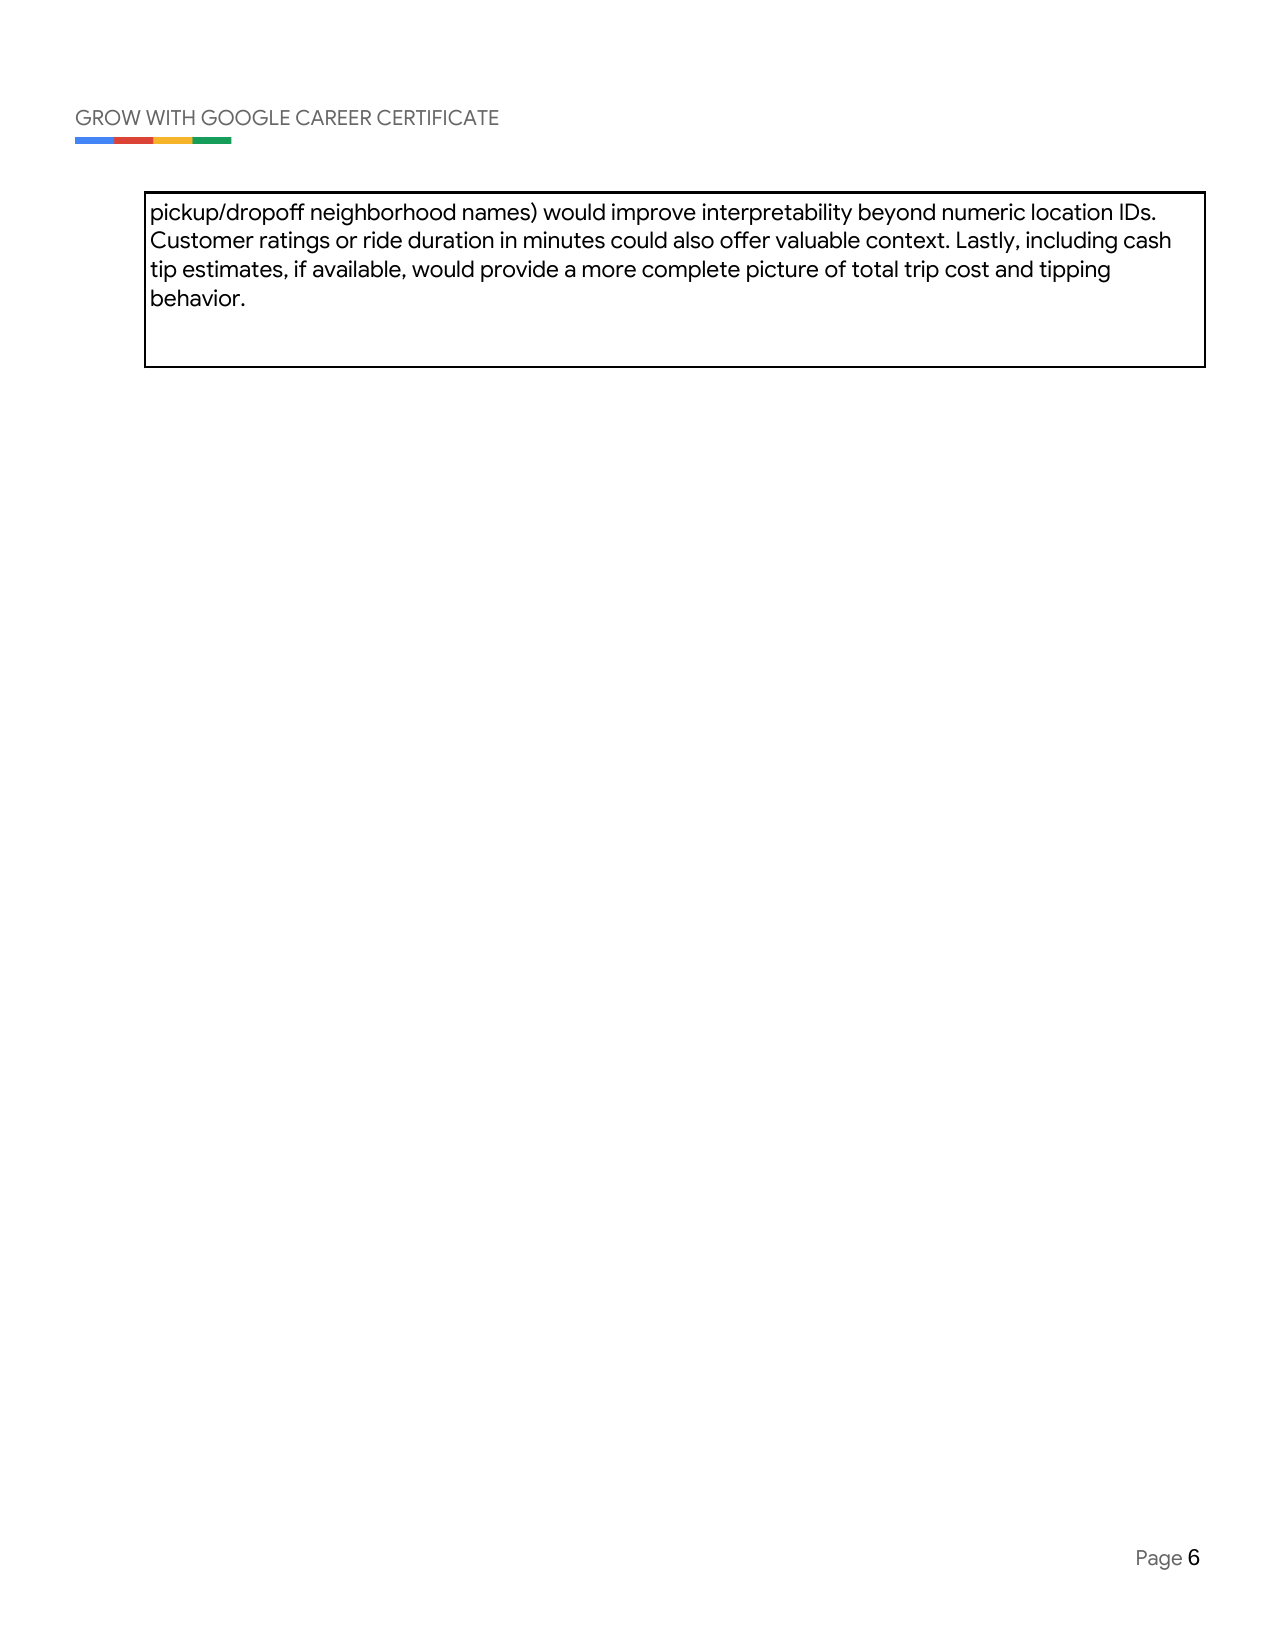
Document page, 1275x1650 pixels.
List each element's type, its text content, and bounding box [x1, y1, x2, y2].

picture [75, 137, 232, 144]
